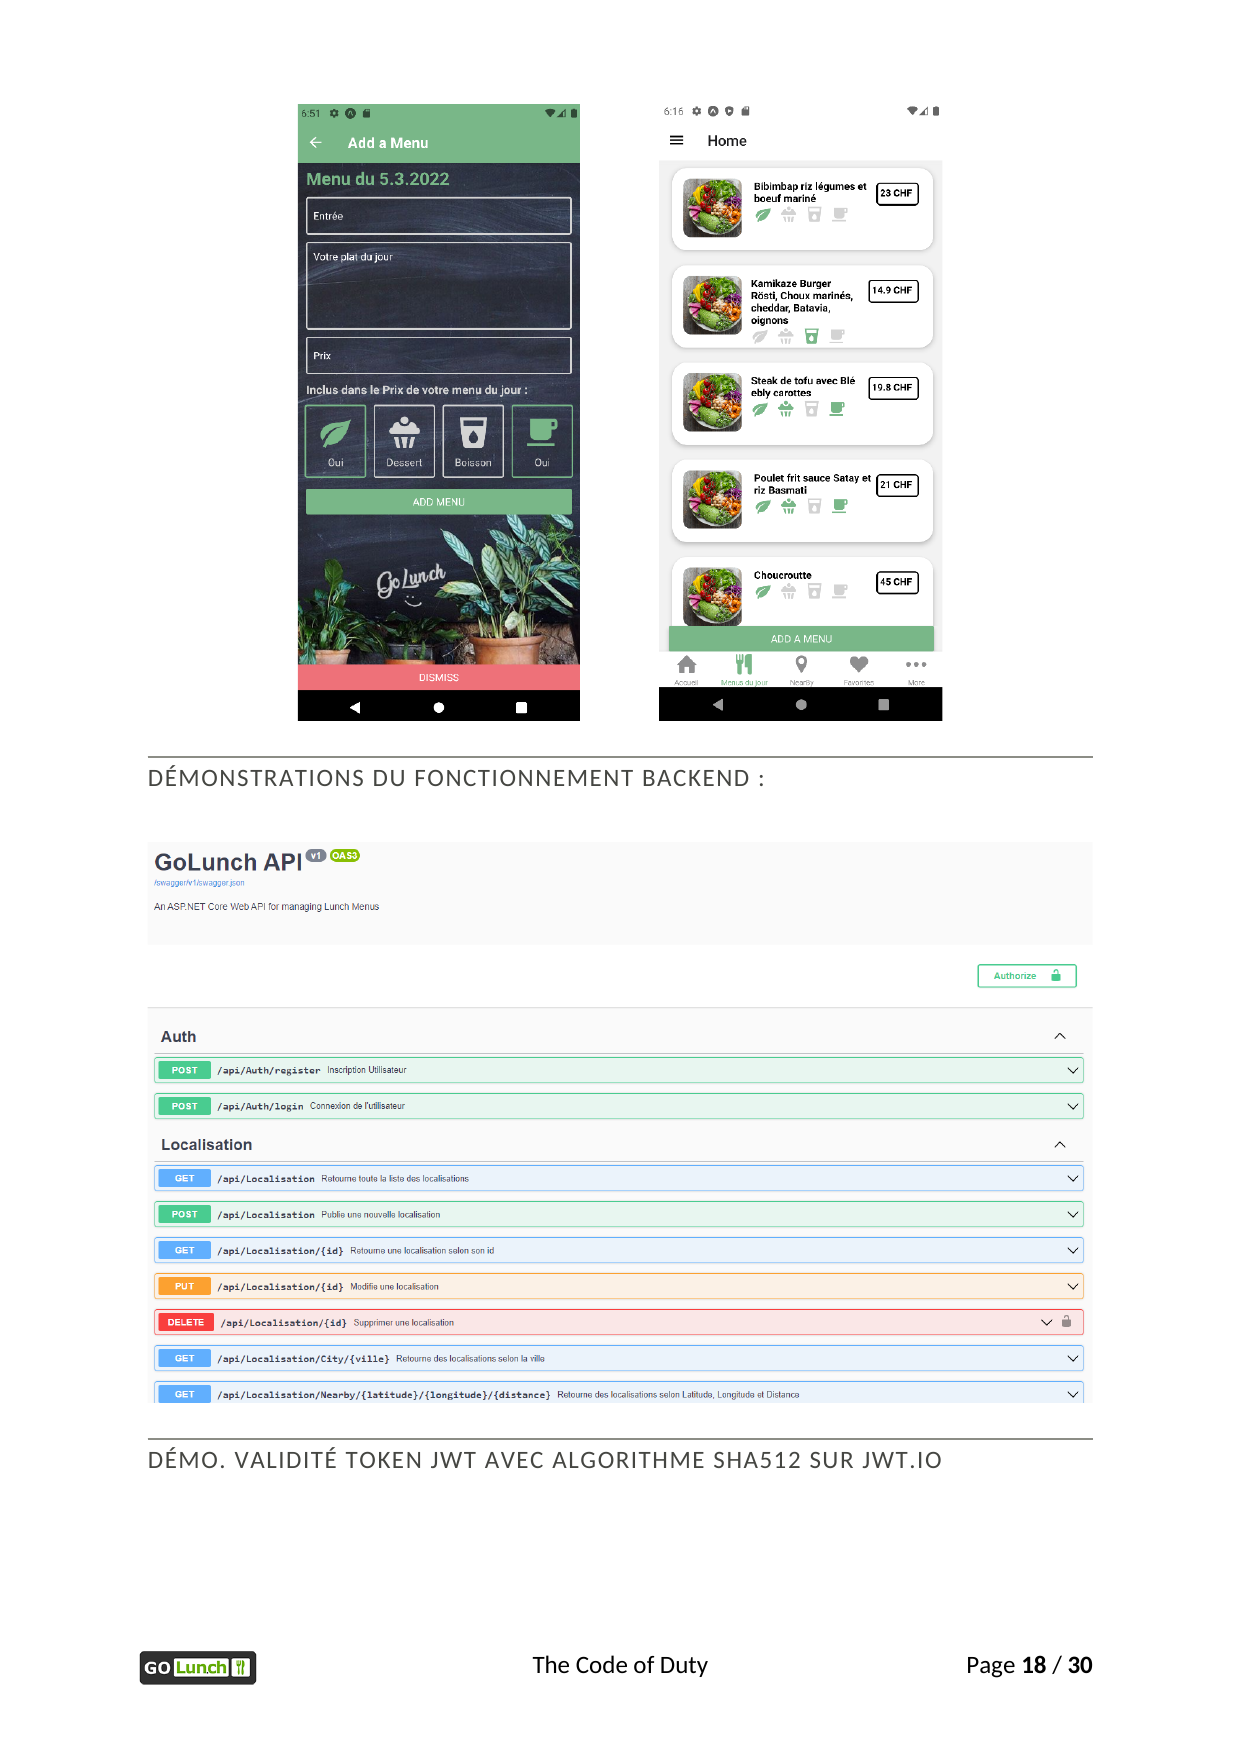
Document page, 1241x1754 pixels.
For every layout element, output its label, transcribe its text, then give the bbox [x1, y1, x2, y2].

subtitle Démonstrations du fonctionnement backend : [148, 758, 1093, 827]
picture [659, 104, 943, 721]
subtitle Démo. validité token JWT avec algorithme SHA512 sur jwt.io [148, 1440, 1093, 1509]
picture [297, 104, 580, 721]
picture [136, 1648, 260, 1687]
picture [147, 842, 1093, 1403]
